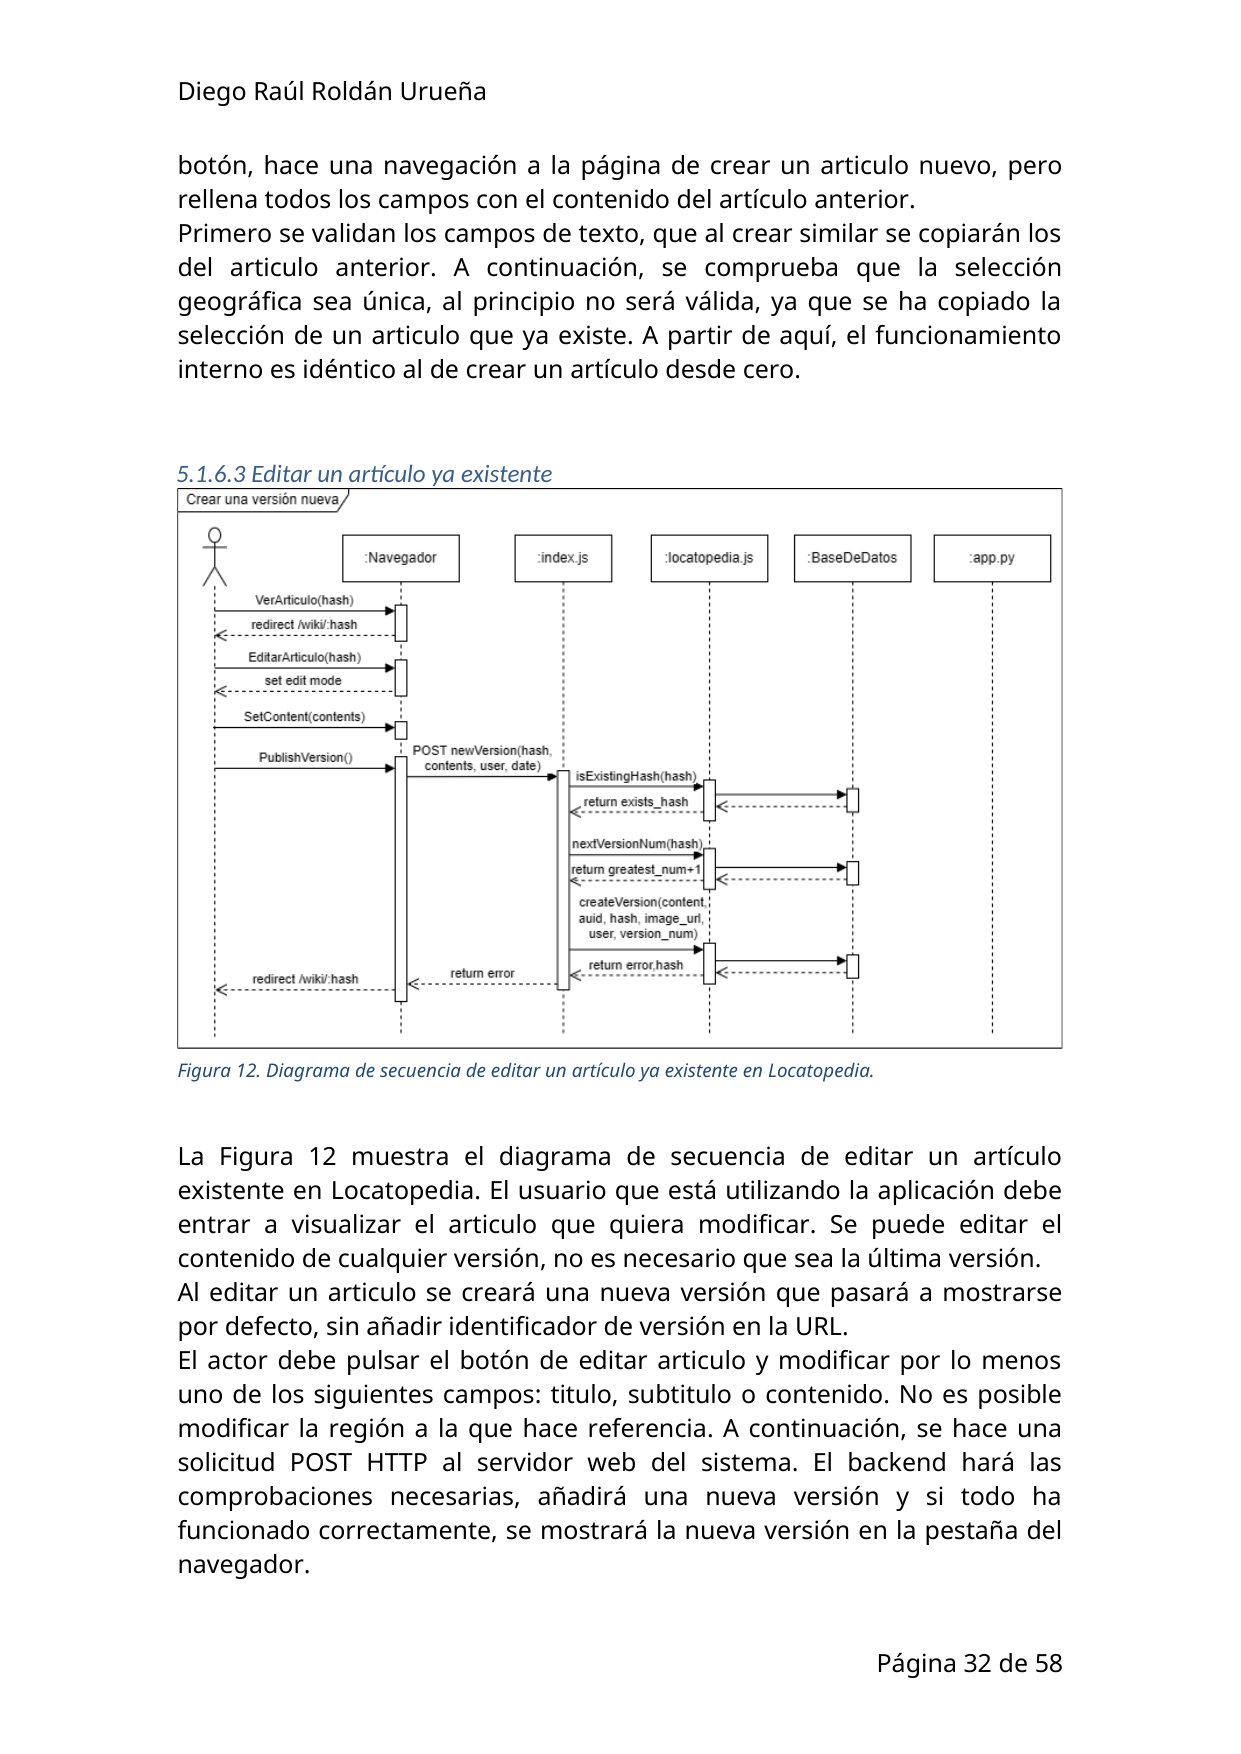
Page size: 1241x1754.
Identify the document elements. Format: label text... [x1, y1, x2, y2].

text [177, 148, 1063, 216]
text Al editar un articulo se creará una nueva versión que pasará a mostrarse por defecto, sin añadir identificador de versión en la URL. [177, 1274, 1063, 1343]
text Figura 12. Diagrama de secuencia de editar un artículo ya existente en Locatopedia. [177, 1058, 1063, 1083]
text El actor debe pulsar el botón de editar articulo y modificar por lo menos uno de los siguientes campos: titulo, subtitulo o contenido. No es posible modificar la región a la que hace referencia. A continuación, se hace una solicitud POST HTTP al servidor web del sistema. El backend hará las comprobaciones necesarias, añadirá una nueva versión y si todo ha funcionado correctamente, se mostrará la nueva versión en la pestaña del navegador. [177, 1343, 1063, 1581]
subtitle Editar un artículo ya existente [176, 458, 1063, 489]
text La Figura 12 muestra el diagrama de secuencia de editar un artículo existente en Locatopedia. El usuario que está utilizando la aplicación debe entrar a visualizar el articulo que quiera modificar. Se puede editar el contenido de cualquier versión, no es necesario que sea la última versión. [177, 1138, 1063, 1274]
text Primero se validan los campos de texto, que al crear similar se copiarán los del articulo anterior. A continuación, se comprueba que la selección geográfica sea única, al principio no será válida, ya que se ha copiado la selección de un articulo que ya existe. A partir de aquí, el funcionamiento interno es idéntico al de crear un artículo desde cero. [177, 216, 1063, 386]
picture [177, 488, 1063, 1050]
